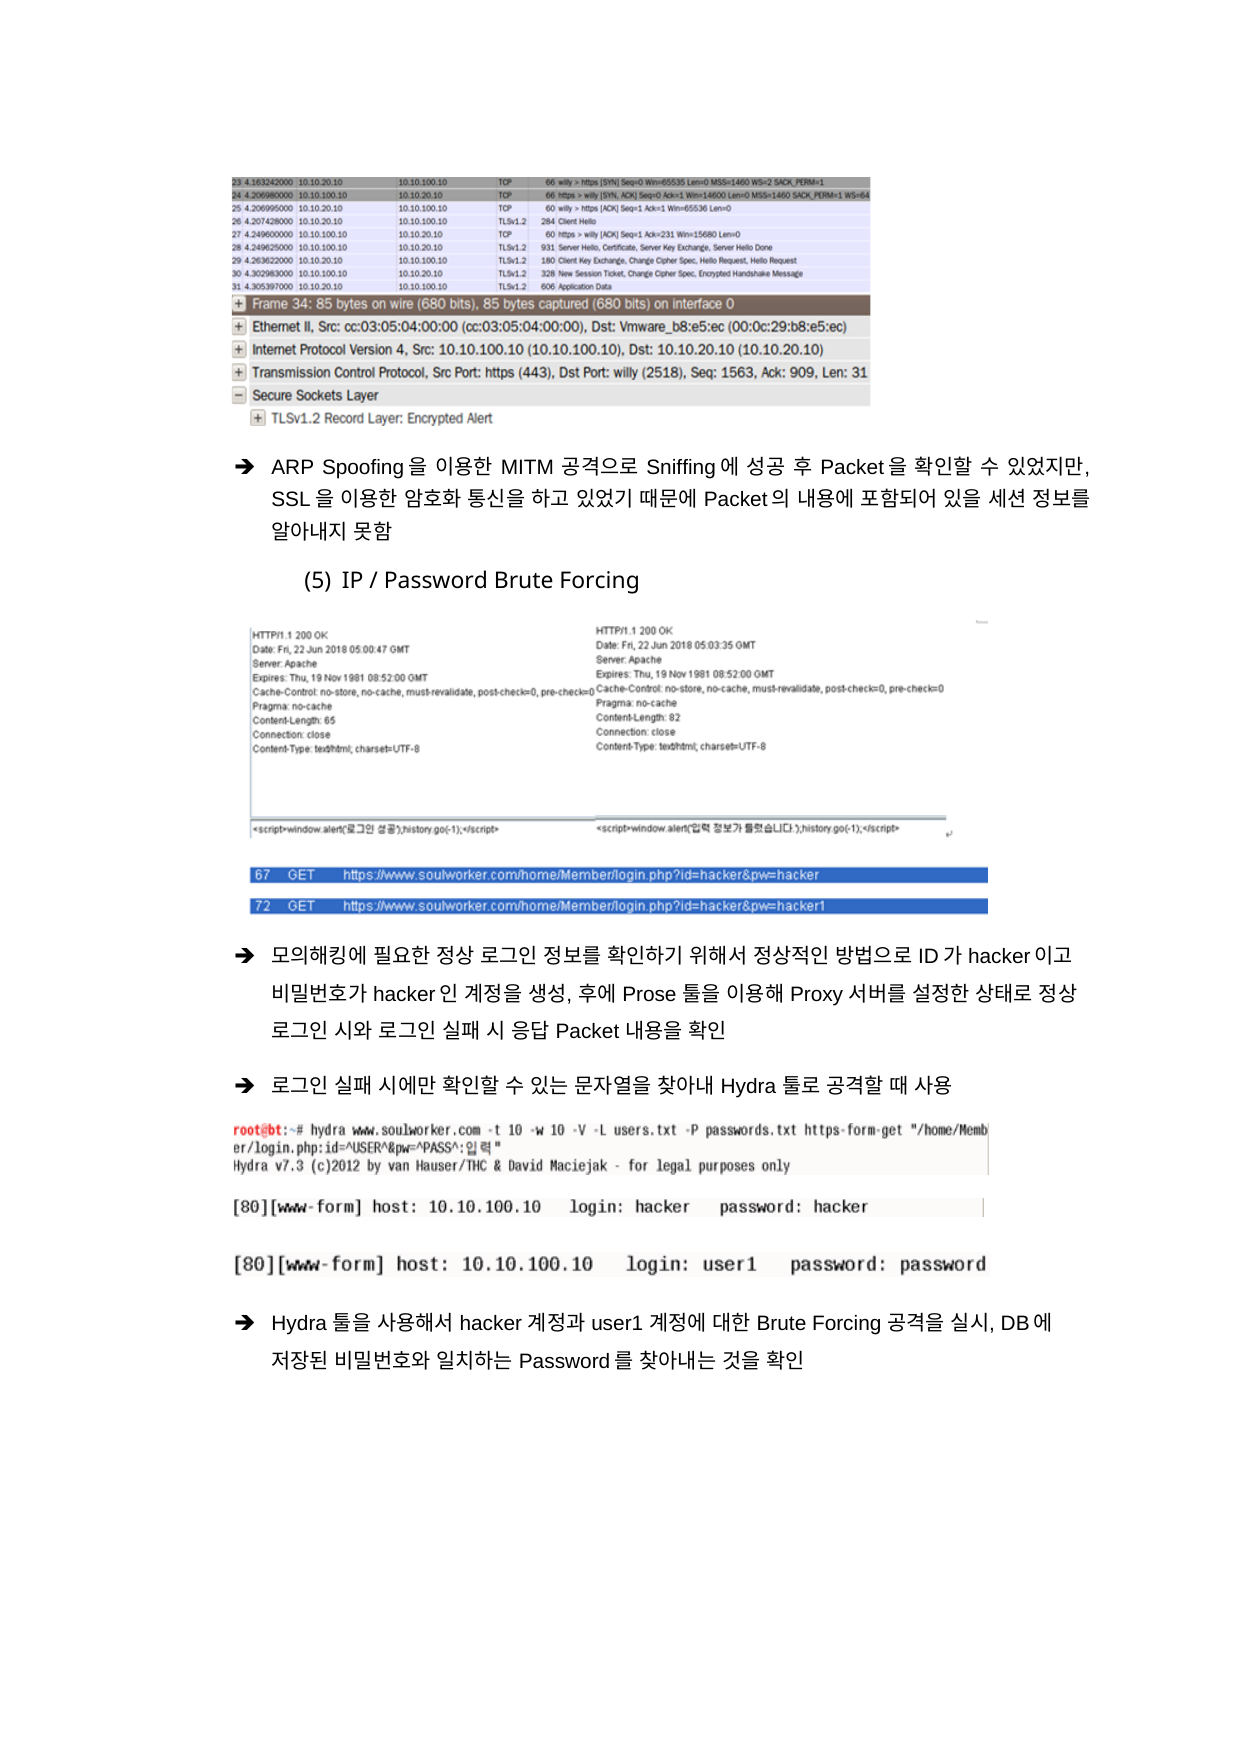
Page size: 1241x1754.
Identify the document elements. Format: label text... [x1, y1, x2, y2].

picture [233, 1252, 990, 1277]
list 로그인 실패 시에만 확인할 수 있는 문자열을 찾아내 Hydra 툴로 공격할 때 사용 [234, 1069, 1090, 1099]
list IP / Password Brute Forcing [304, 564, 1090, 596]
picture [231, 177, 871, 426]
picture [233, 1198, 984, 1217]
picture [233, 1123, 989, 1175]
list ARP Spoofing을 이용한 MITM 공격으로 Sniffing에 성공 후 Packet을 확인할 수 있었지만, SSL을 이용한 암호화 통신을 하고 있었기 때문에 Packet의 내용에 포함되어 있을 세션 정보를 알아내지 못함 [234, 450, 1090, 545]
list Hydra 툴을 사용해서 hacker 계정과 user1 계정에 대한 Brute Forcing 공격을 실시, DB에 저장된 비밀번호와 일치하는 Password를 찾아내는 것을 확인 [234, 1306, 1090, 1374]
picture [231, 620, 988, 916]
list 모의해킹에 필요한 정상 로그인 정보를 확인하기 위해서 정상적인 방법으로 ID가 hacker이고 비밀번호가 hacker인 계정을 생성, 후에 Prose 툴을 이용해 Proxy 서버를 설정한 상태로 정상 로그인 시와 로그인 실패 시 응답 Packet 내용을 확인 [234, 939, 1090, 1045]
